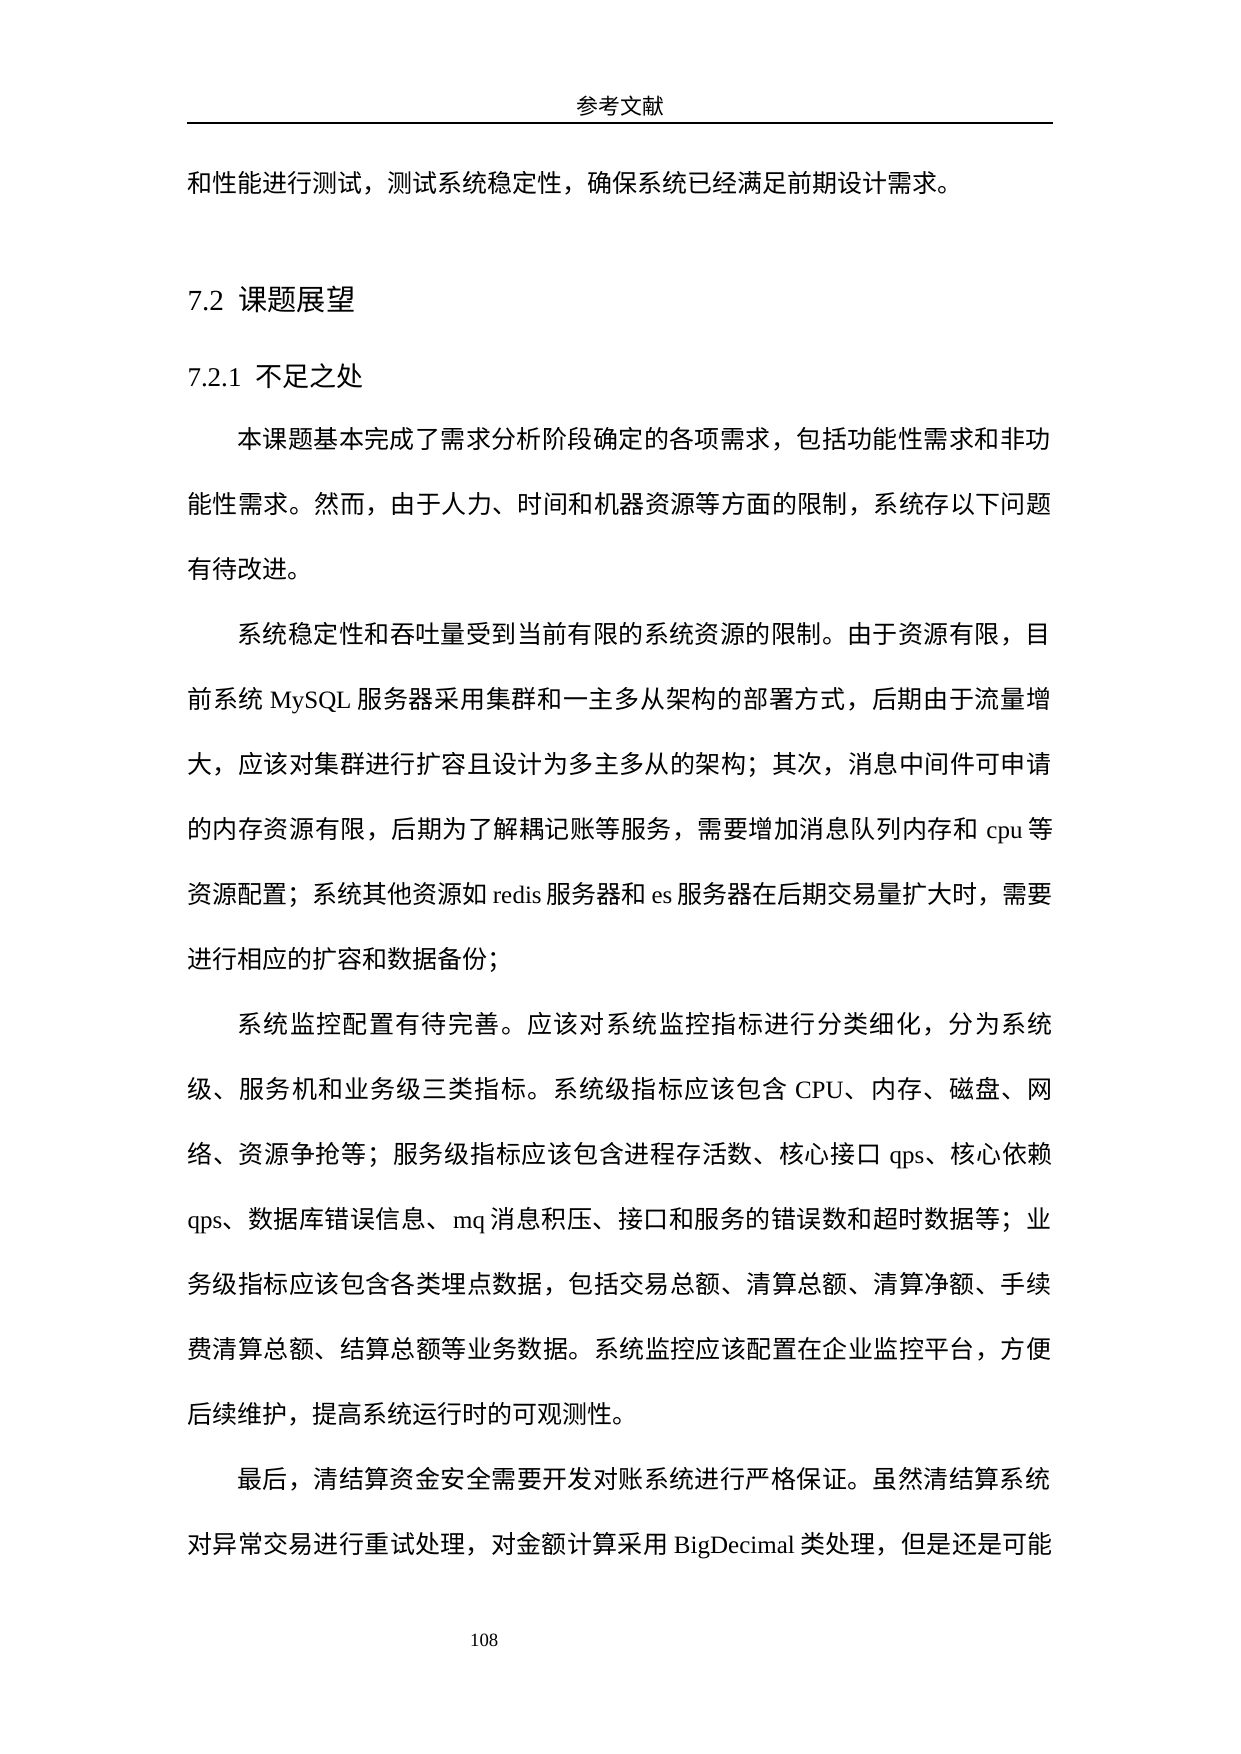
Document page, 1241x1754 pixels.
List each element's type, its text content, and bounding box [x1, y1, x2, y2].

text 系统稳定性和吞吐量受到当前有限的系统资源的限制。由于资源有限，目前系统MySQL服务器采用集群和一主多从架构的部署方式，后期由于流量增大，应该对集群进行扩容且设计为多主多从的架构；其次，消息中间件可申请的内存资源有限，后期为了解耦记账等服务，需要增加消息队列内存和cpu等资源配置；系统其他资源如redis服务器和es服务器在后期交易量扩大时，需要进行相应的扩容和数据备份； [187, 602, 1053, 992]
text 本课题基本完成了需求分析阶段确定的各项需求，包括功能性需求和非功能性需求。然而，由于人力、时间和机器资源等方面的限制，系统存以下问题有待改进。 [187, 407, 1053, 602]
text 7.2 课题展望 [187, 265, 1053, 330]
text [187, 1447, 1053, 1577]
text 7.2.1 不足之处 [187, 355, 1053, 394]
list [187, 150, 1053, 215]
text 系统监控配置有待完善。应该对系统监控指标进行分类细化，分为系统级、服务机和业务级三类指标。系统级指标应该包含CPU、内存、磁盘、网络、资源争抢等；服务级指标应该包含进程存活数、核心接口qps、核心依赖qps、数据库错误信息、mq消息积压、接口和服务的错误数和超时数据等；业务级指标应该包含各类埋点数据，包括交易总额、清算总额、清算净额、手续费清算总额、结算总额等业务数据。系统监控应该配置在企业监控平台，方便后续维护，提高系统运行时的可观测性。 [187, 992, 1053, 1447]
